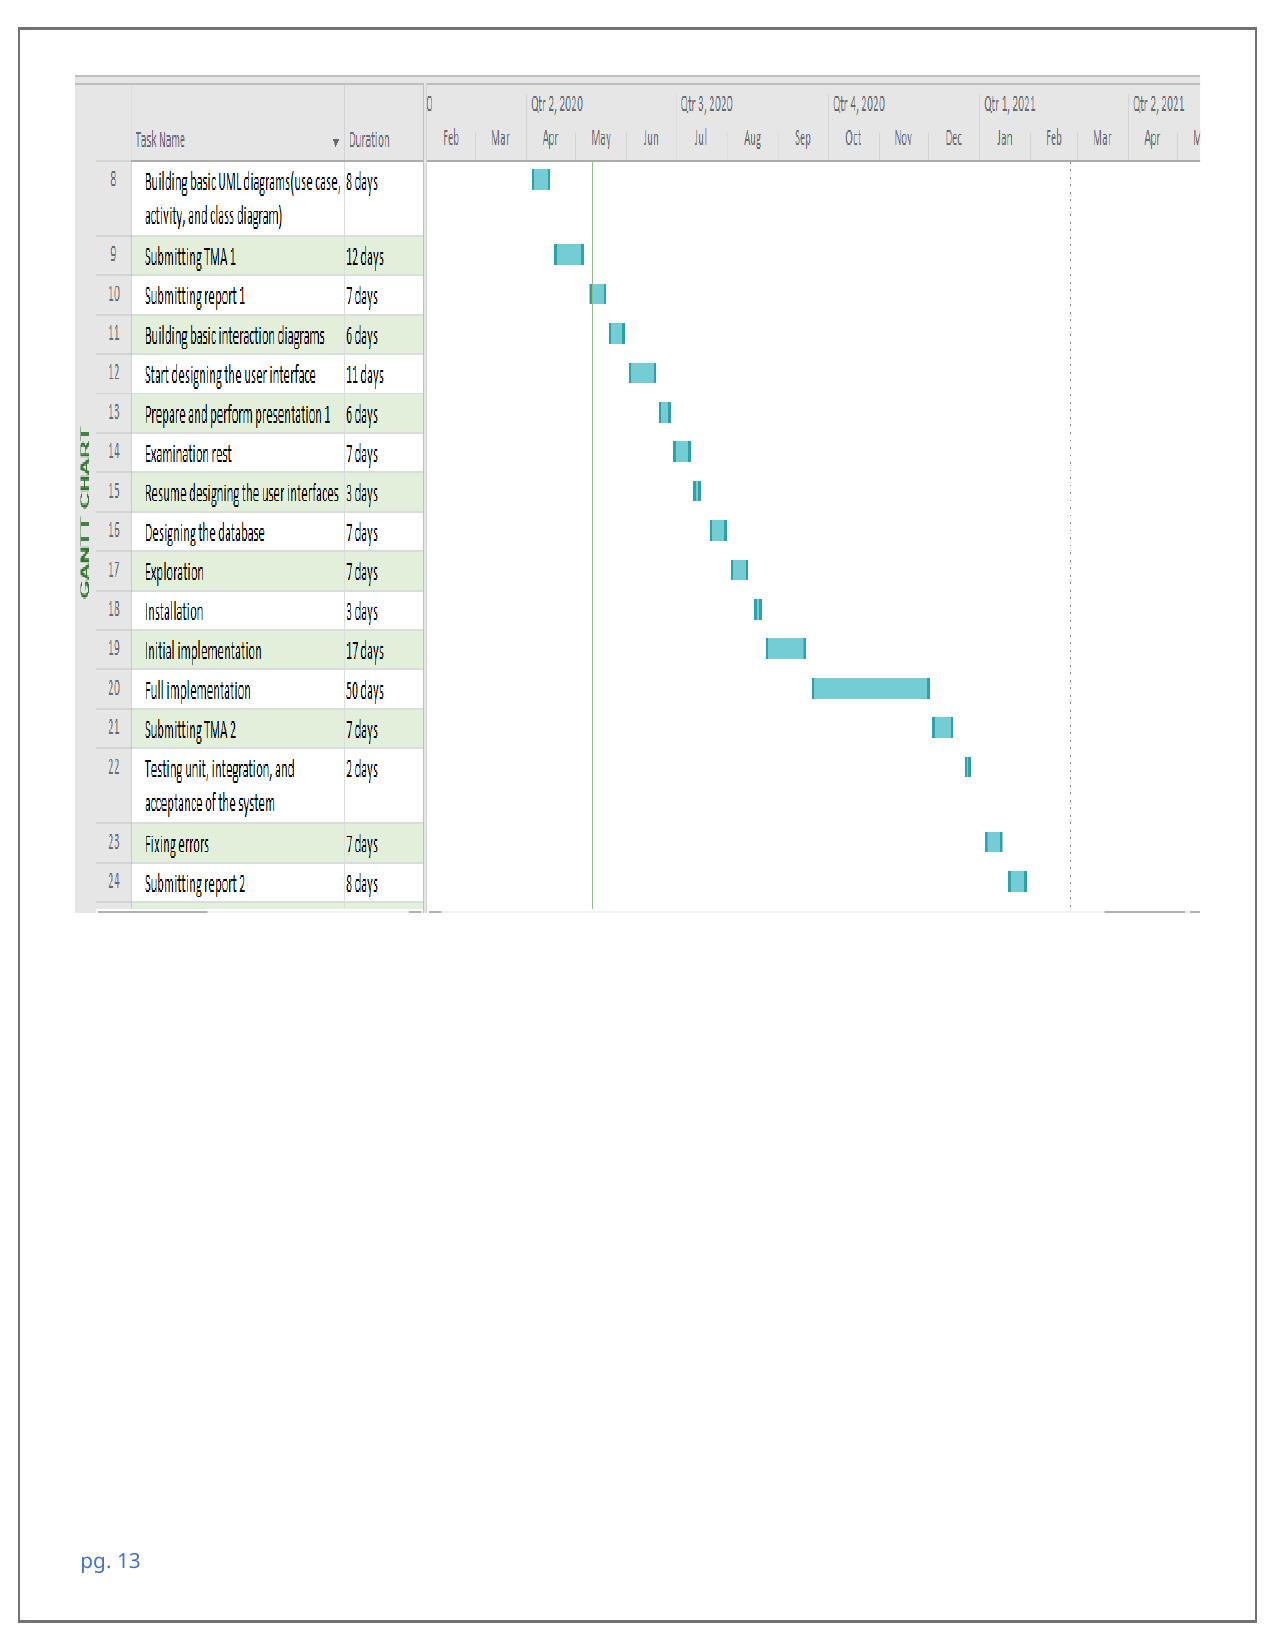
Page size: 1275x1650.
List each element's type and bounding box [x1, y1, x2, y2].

picture [75, 75, 1200, 913]
